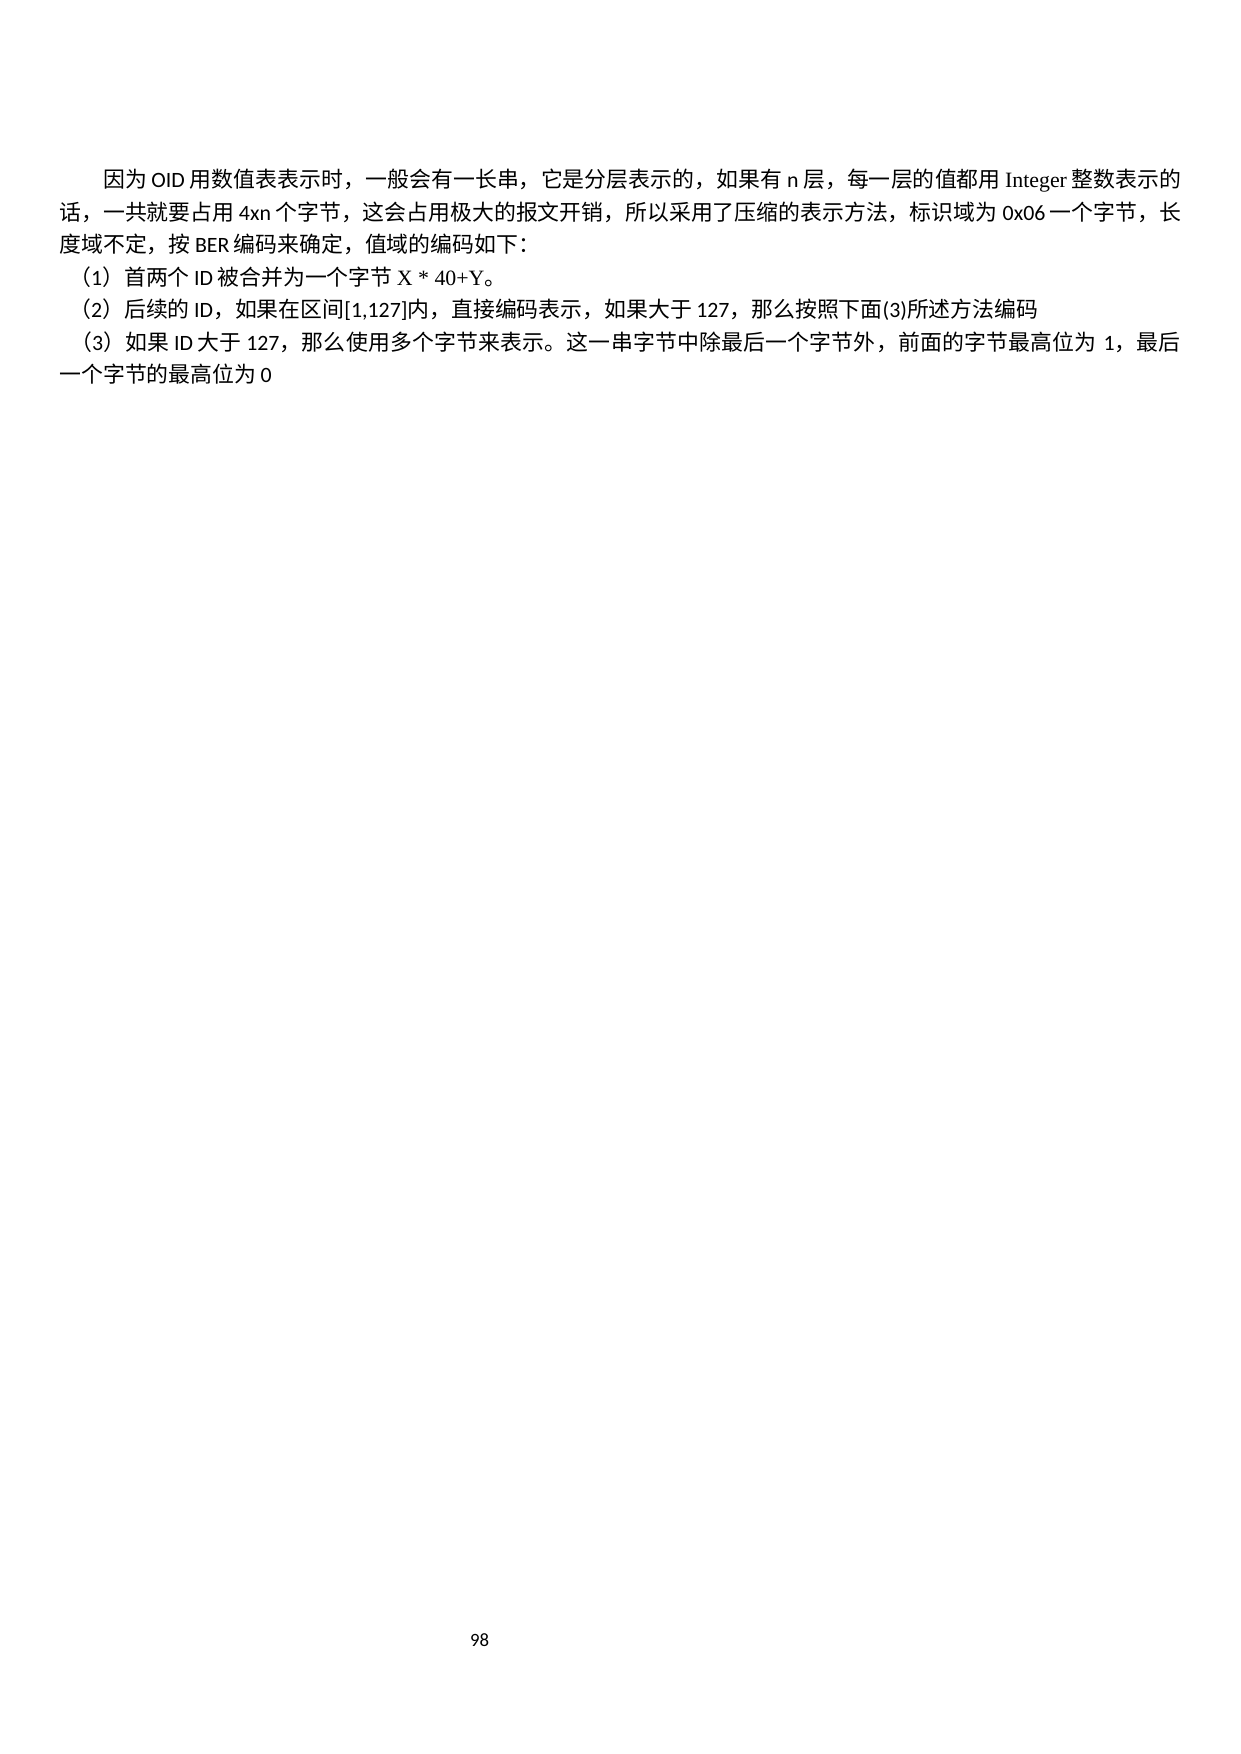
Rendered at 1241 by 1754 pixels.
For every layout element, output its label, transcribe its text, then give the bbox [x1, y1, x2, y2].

text 因为OID用数值表表示时，一般会有一长串，它是分层表示的，如果有n层，每一层的值都用Integer整数表示的话，一共就要占用4xn个字节，这会占用极大的报文开销，所以采用了压缩的表示方法，标识域为0x06一个字节，长度域不定，按BER编码来确定，值域的编码如下： [59, 162, 1181, 259]
text （1）首两个ID被合并为一个字节X * 40+Y。 [59, 259, 1181, 292]
text （2）后续的ID，如果在区间[1,127]内，直接编码表示，如果大于127，那么按照下面(3)所述方法编码 [59, 292, 1181, 324]
text （3）如果ID大于127，那么使用多个字节来表示。这一串字节中除最后一个字节外，前面的字节最高位为1，最后一个字节的最高位为0 [59, 324, 1181, 389]
